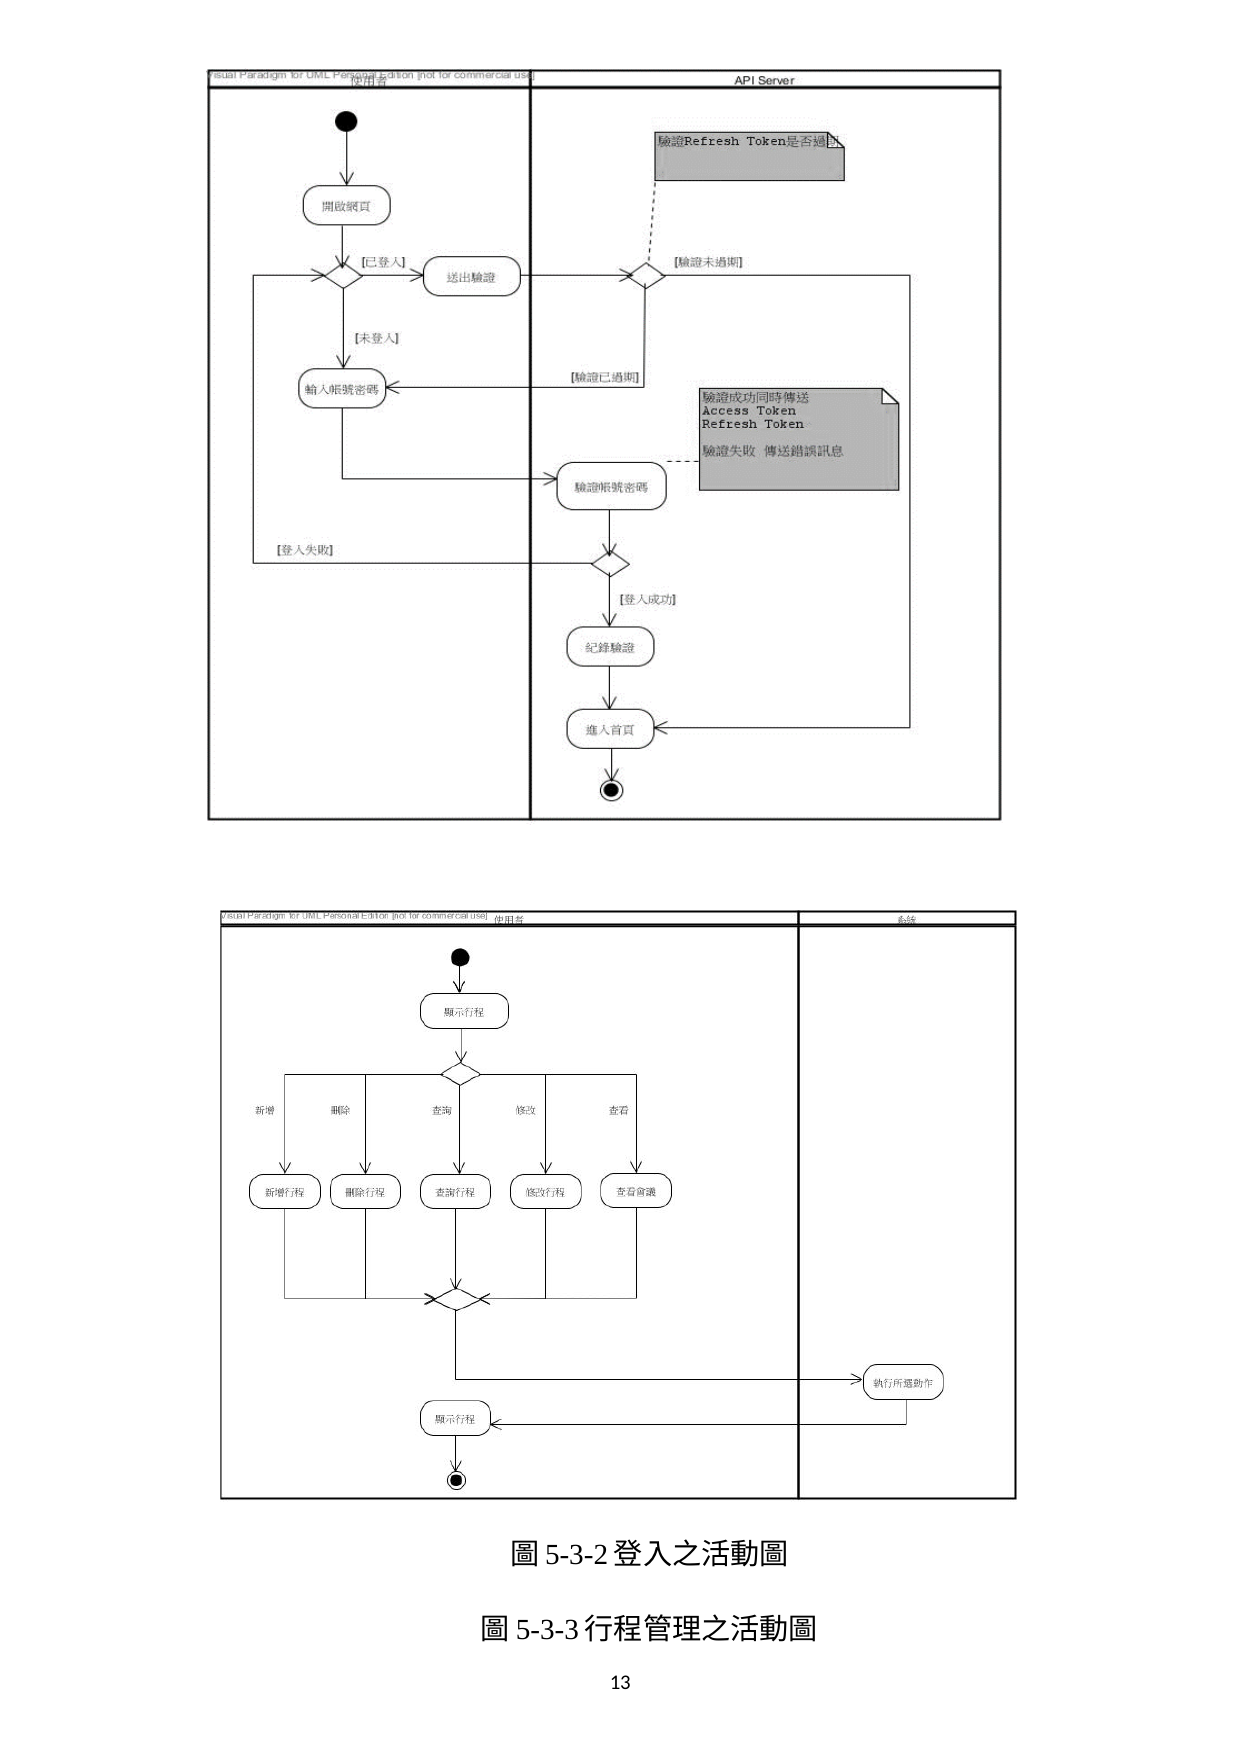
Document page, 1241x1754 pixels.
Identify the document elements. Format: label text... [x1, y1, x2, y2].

text 圖5-3-3行程管理之活動圖 [89, 1589, 1152, 1664]
picture [206, 68, 1004, 826]
picture [220, 910, 1018, 1503]
